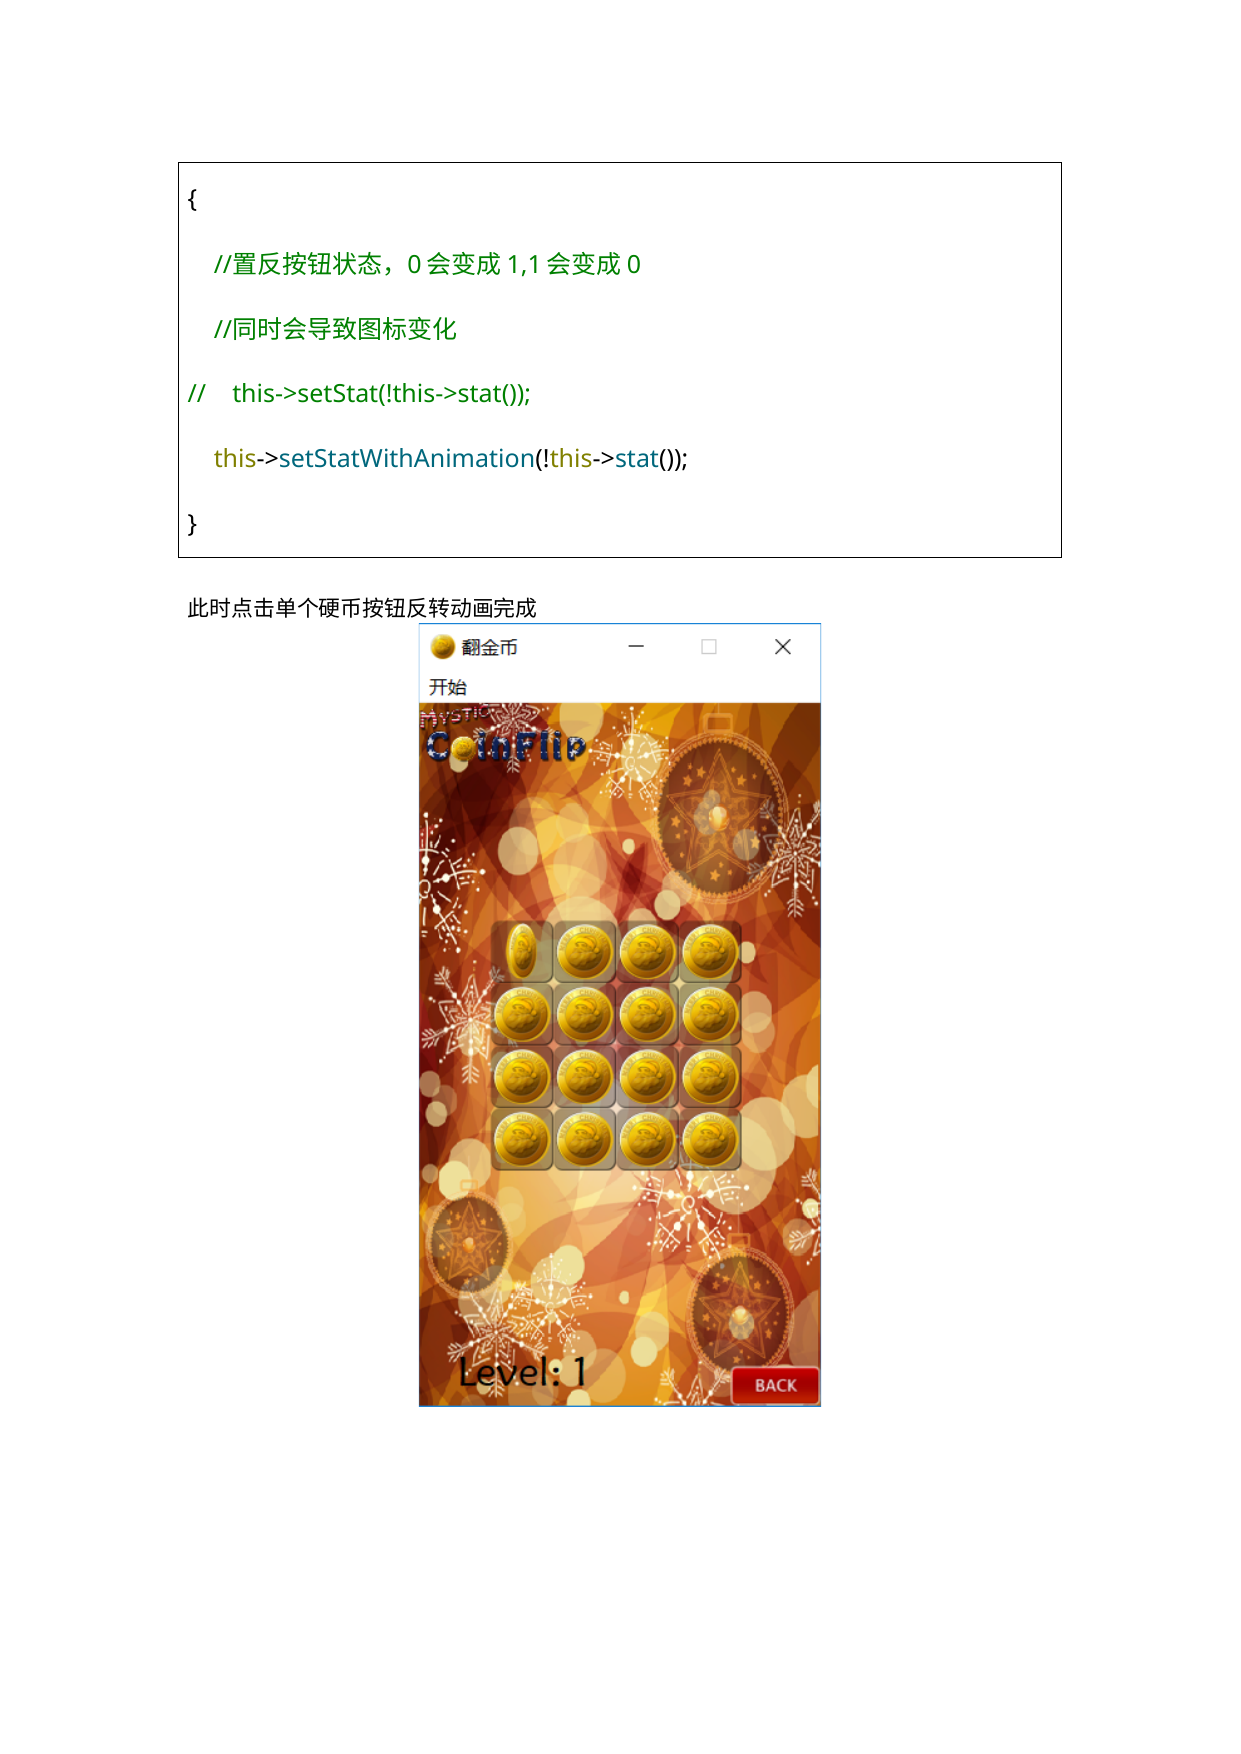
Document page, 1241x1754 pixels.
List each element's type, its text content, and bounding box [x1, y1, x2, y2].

text //置反按钮状态，0会变成1,1会变成0 [187, 230, 1053, 295]
text } [179, 487, 1061, 557]
text 此时点击单个硬币按钮反转动画完成 [187, 591, 1053, 623]
text { [179, 163, 1061, 230]
text //同时会导致图标变化 [187, 295, 1053, 360]
text this->setStatWithAnimation(!this->stat()); [187, 425, 1053, 487]
text // this->setStat(!this->stat()); [187, 360, 1053, 425]
picture [418, 623, 822, 1407]
